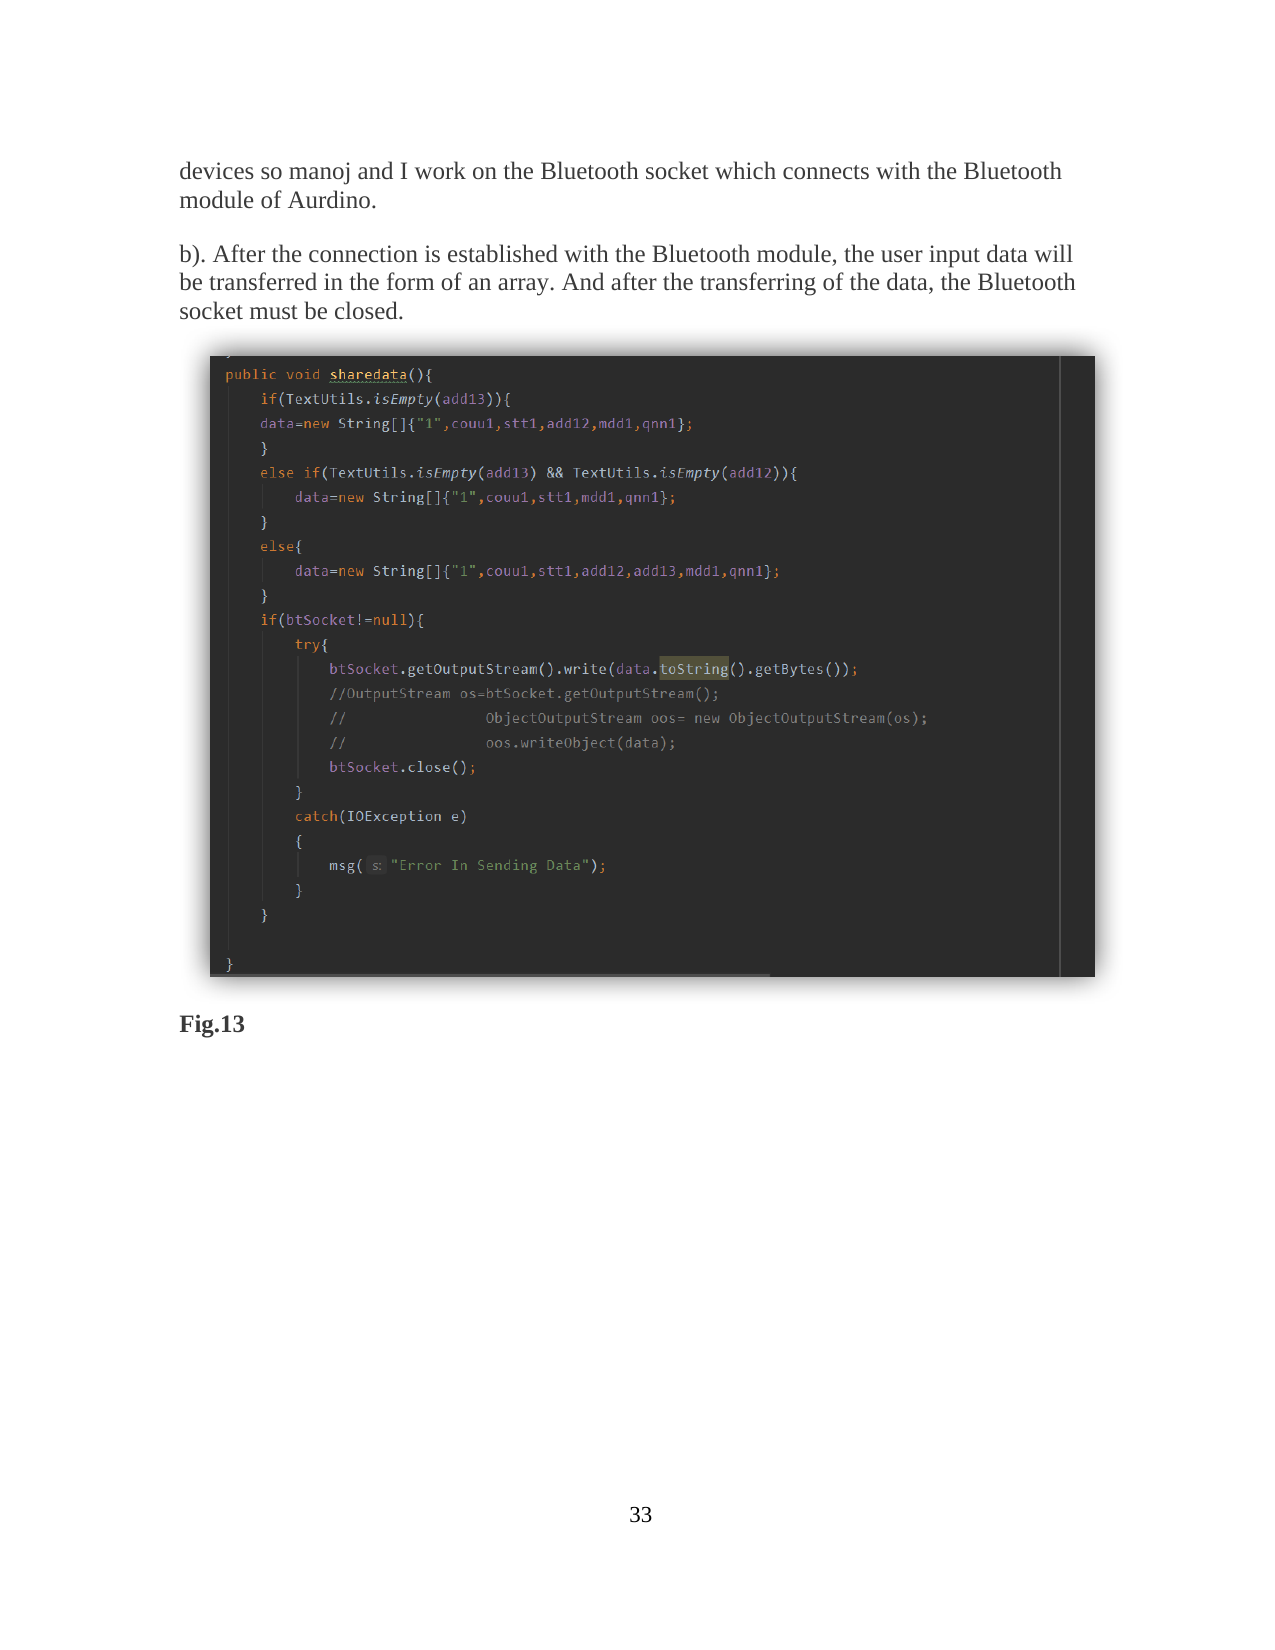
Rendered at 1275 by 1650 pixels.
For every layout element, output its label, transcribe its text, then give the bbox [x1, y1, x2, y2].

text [179, 156, 1102, 214]
picture [210, 356, 1095, 977]
